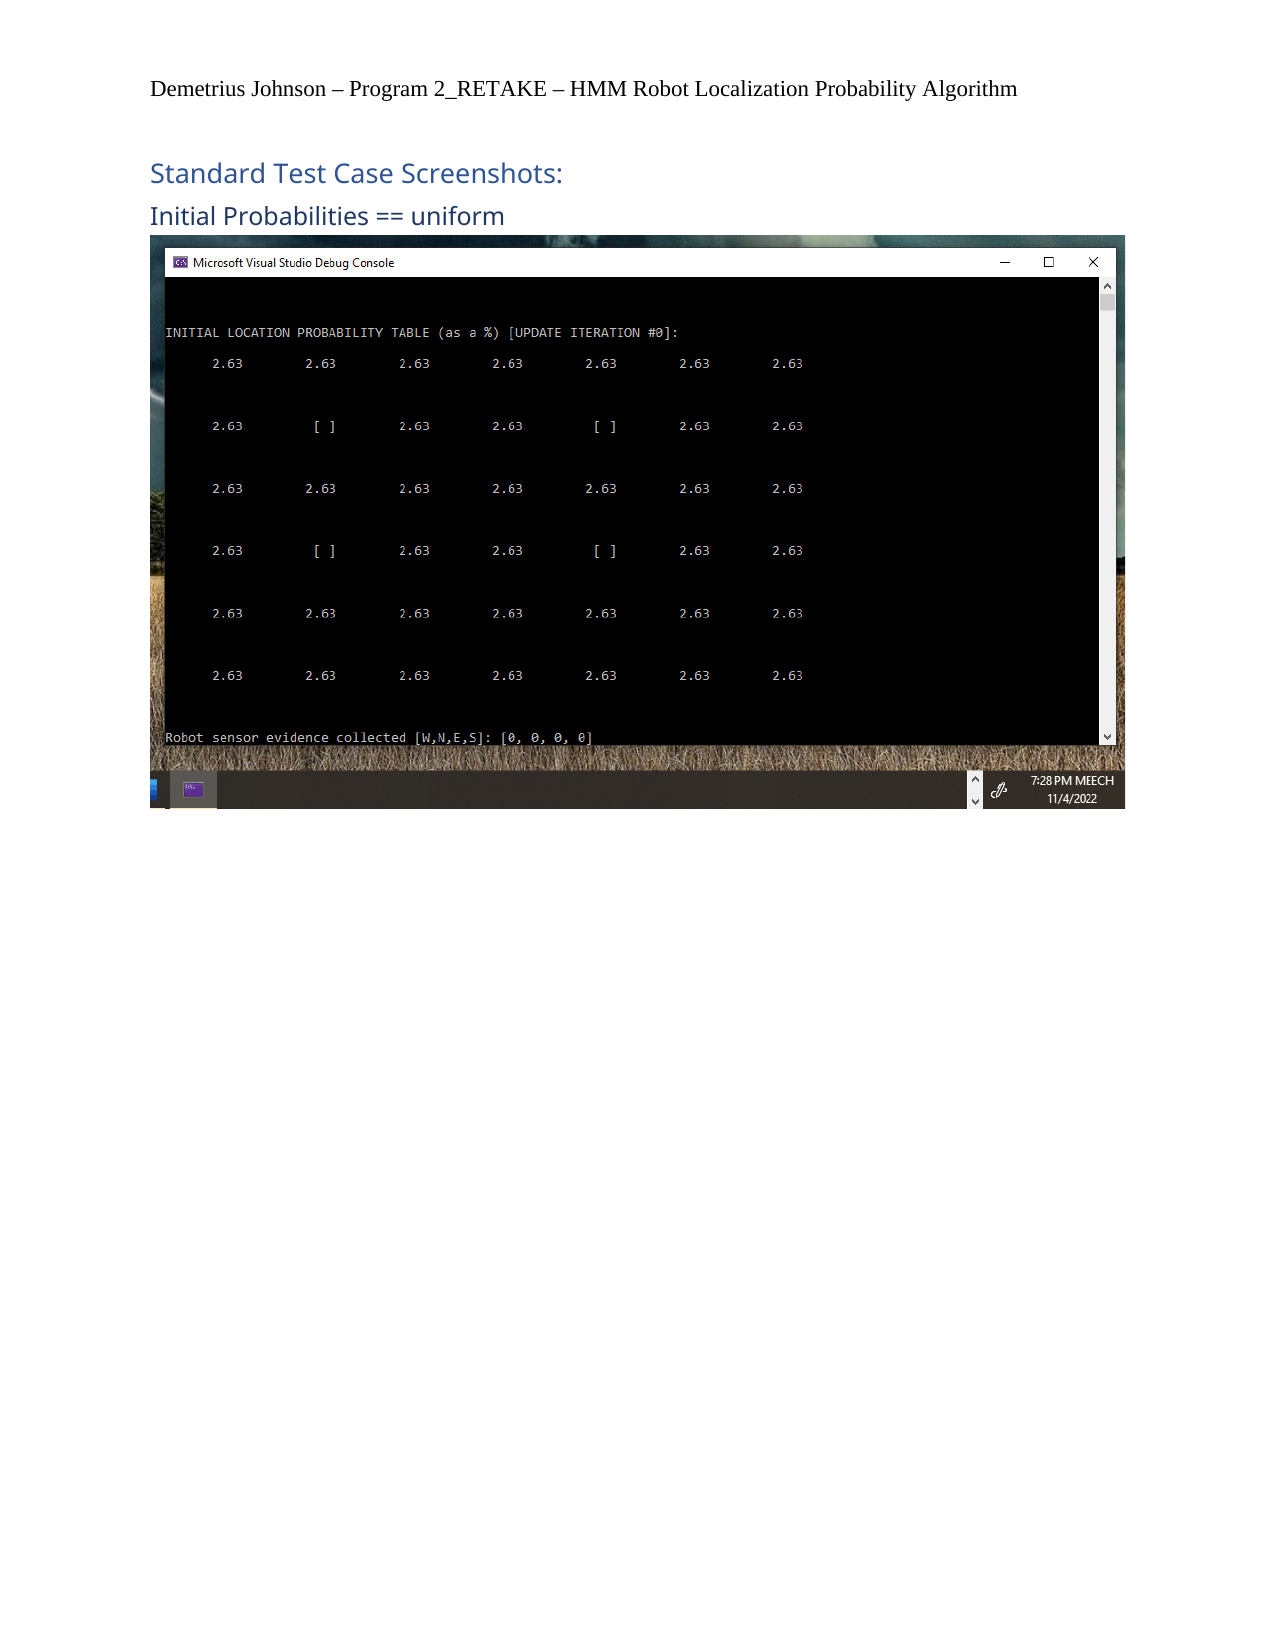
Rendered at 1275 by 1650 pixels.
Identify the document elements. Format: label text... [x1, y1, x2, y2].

picture [150, 235, 1125, 809]
subtitle Standard Test Case Screenshots: [150, 154, 1125, 191]
subtitle Initial Probabilities == uniform [150, 198, 1125, 232]
